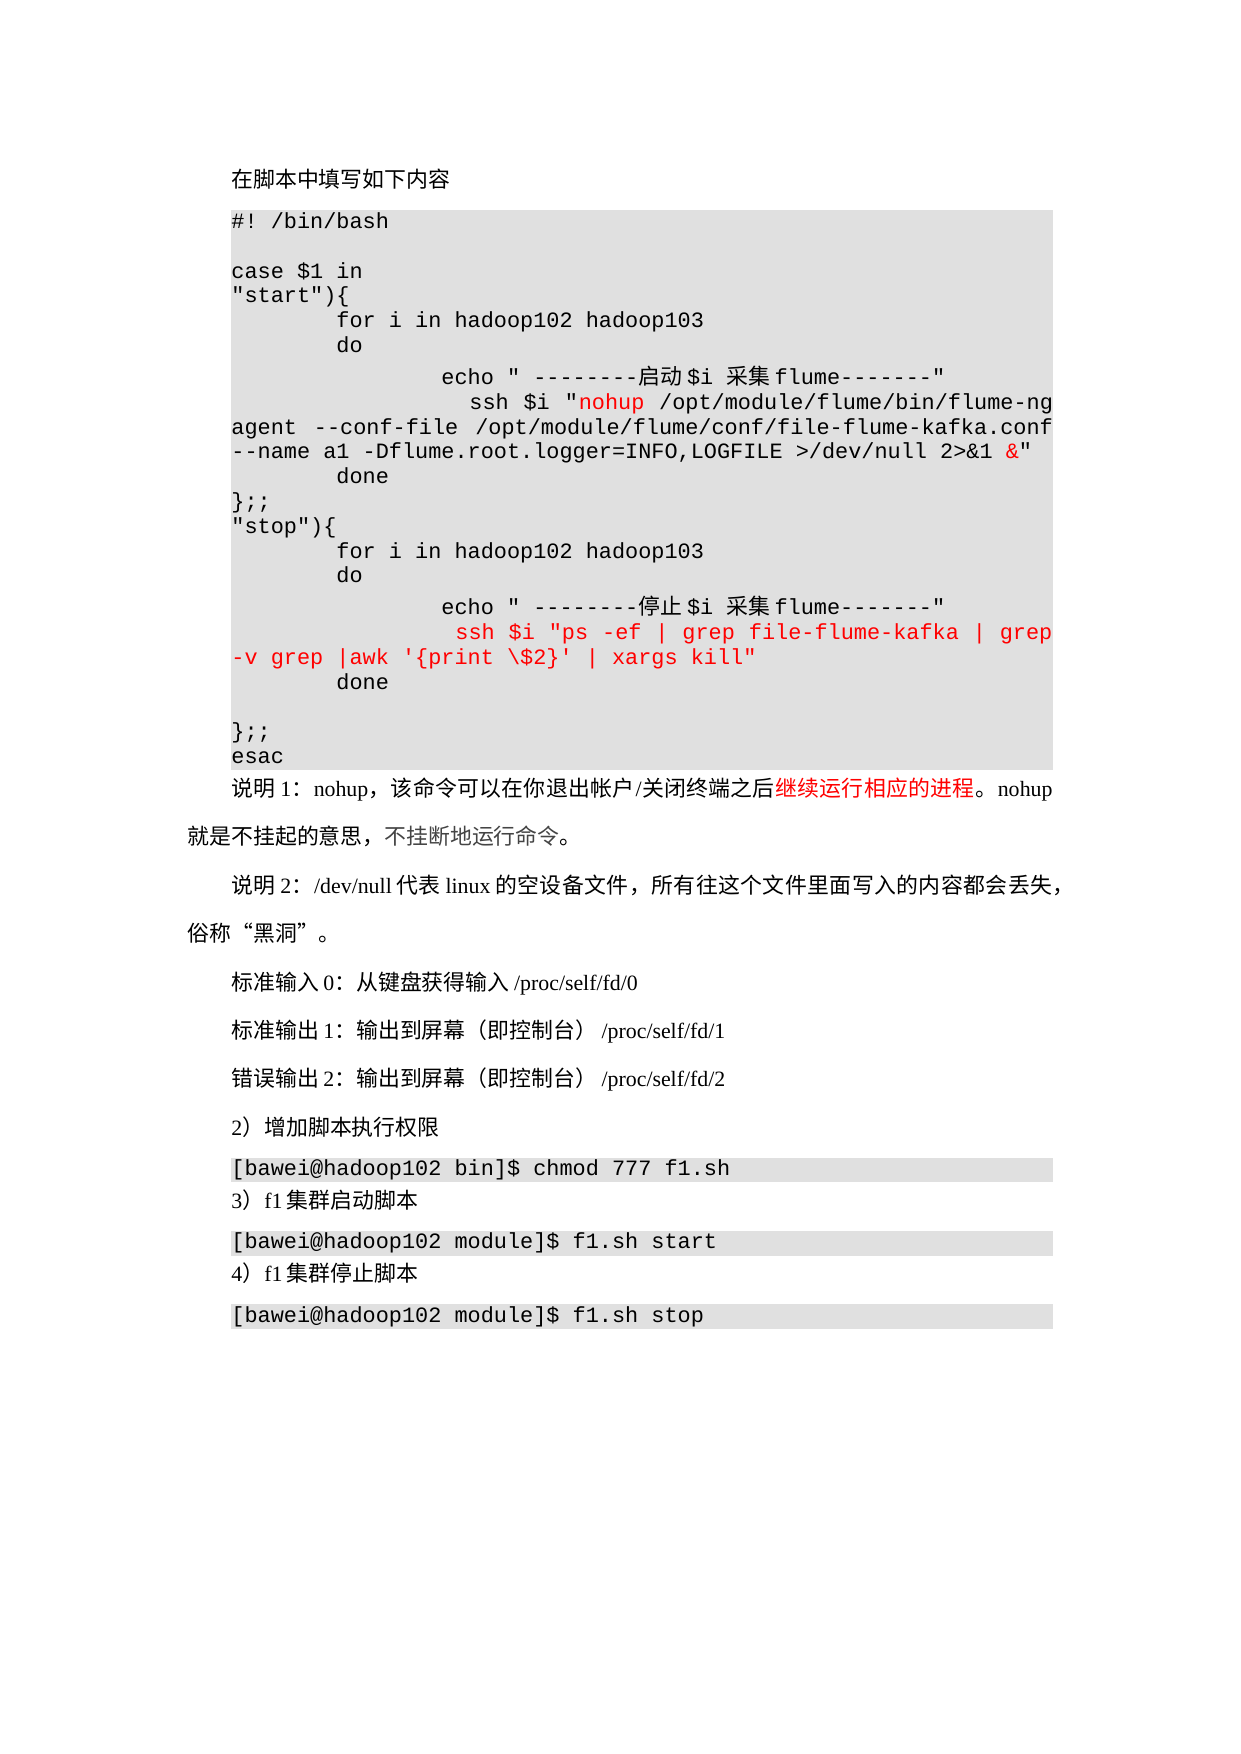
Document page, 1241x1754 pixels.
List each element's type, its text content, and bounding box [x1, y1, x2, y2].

text "start"){ [231, 285, 1053, 309]
text [bawei@hadoop102 bin]$ chmod 777 f1.sh [231, 1158, 1053, 1182]
text do [231, 564, 1053, 589]
text 2）增加脚本执行权限 [187, 1109, 1053, 1142]
text case $1 in [231, 260, 1053, 285]
text 说明2：/dev/null代表linux的空设备文件，所有往这个文件里面写入的内容都会丢失，俗称“黑洞”。 [187, 867, 1053, 948]
text };; [231, 721, 1053, 745]
text };; [231, 490, 1053, 515]
text ssh $i "ps -ef | grep file-flume-kafka | grep -v grep |awk '{print \$2}' | xargs kill" [231, 621, 1053, 671]
text 4）f1集群停止脚本 [187, 1256, 1053, 1288]
text echo " --------启动 $i 采集flume-------" [231, 359, 1053, 391]
text echo " --------停止 $i 采集flume-------" [231, 589, 1053, 621]
text done [231, 671, 1053, 696]
text do [231, 334, 1053, 359]
text 说明1：nohup，该命令可以在你退出帐户/关闭终端之后继续运行相应的进程。nohup就是不挂起的意思，不挂断地运行命令。 [187, 770, 1053, 851]
text esac [231, 745, 1053, 770]
text 错误输出2：输出到屏幕（即控制台） /proc/self/fd/2 [187, 1061, 1053, 1093]
text 在脚本中填写如下内容 [187, 162, 1053, 194]
text "stop"){ [231, 515, 1053, 540]
text for i in hadoop102 hadoop103 [231, 540, 1053, 564]
text for i in hadoop102 hadoop103 [231, 309, 1053, 334]
text #! /bin/bash [231, 210, 1053, 235]
text 标准输入0：从键盘获得输入 /proc/self/fd/0 [187, 964, 1053, 997]
text 标准输出1：输出到屏幕（即控制台） /proc/self/fd/1 [187, 1013, 1053, 1045]
text [bawei@hadoop102 module]$ f1.sh start [231, 1231, 1053, 1256]
text done [231, 465, 1053, 490]
text ssh $i "nohup /opt/module/flume/bin/flume-ng agent --conf-file /opt/module/flume/conf/file-flume-kafka.conf --name a1 -Dflume.root.logger=INFO,LOGFILE >/dev/null 2>&1 &" [231, 391, 1053, 465]
text [bawei@hadoop102 module]$ f1.sh stop [231, 1304, 1053, 1329]
text 3）f1集群启动脚本 [187, 1182, 1053, 1215]
